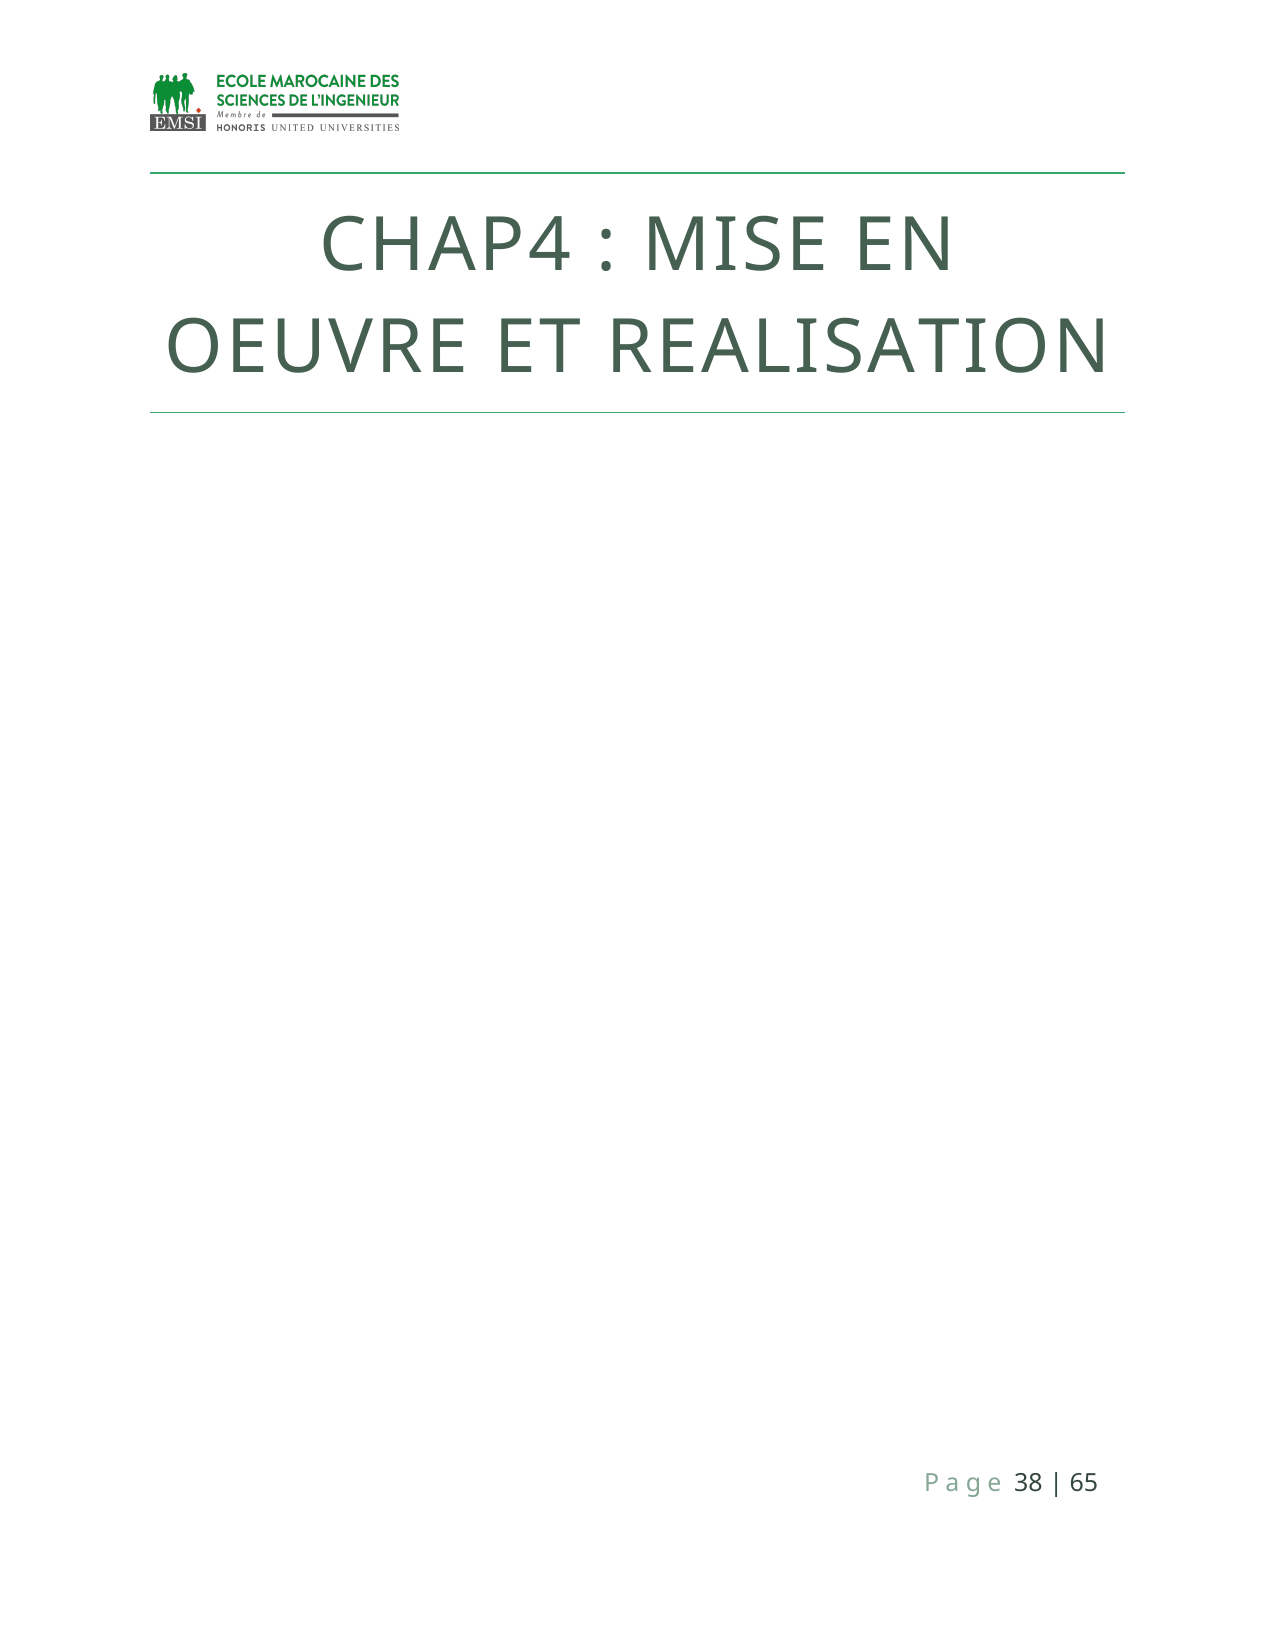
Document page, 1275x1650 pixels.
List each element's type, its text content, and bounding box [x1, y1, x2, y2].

picture [150, 73, 399, 131]
title Chap4 : Mise en oeuvre et realisation [150, 174, 1125, 412]
